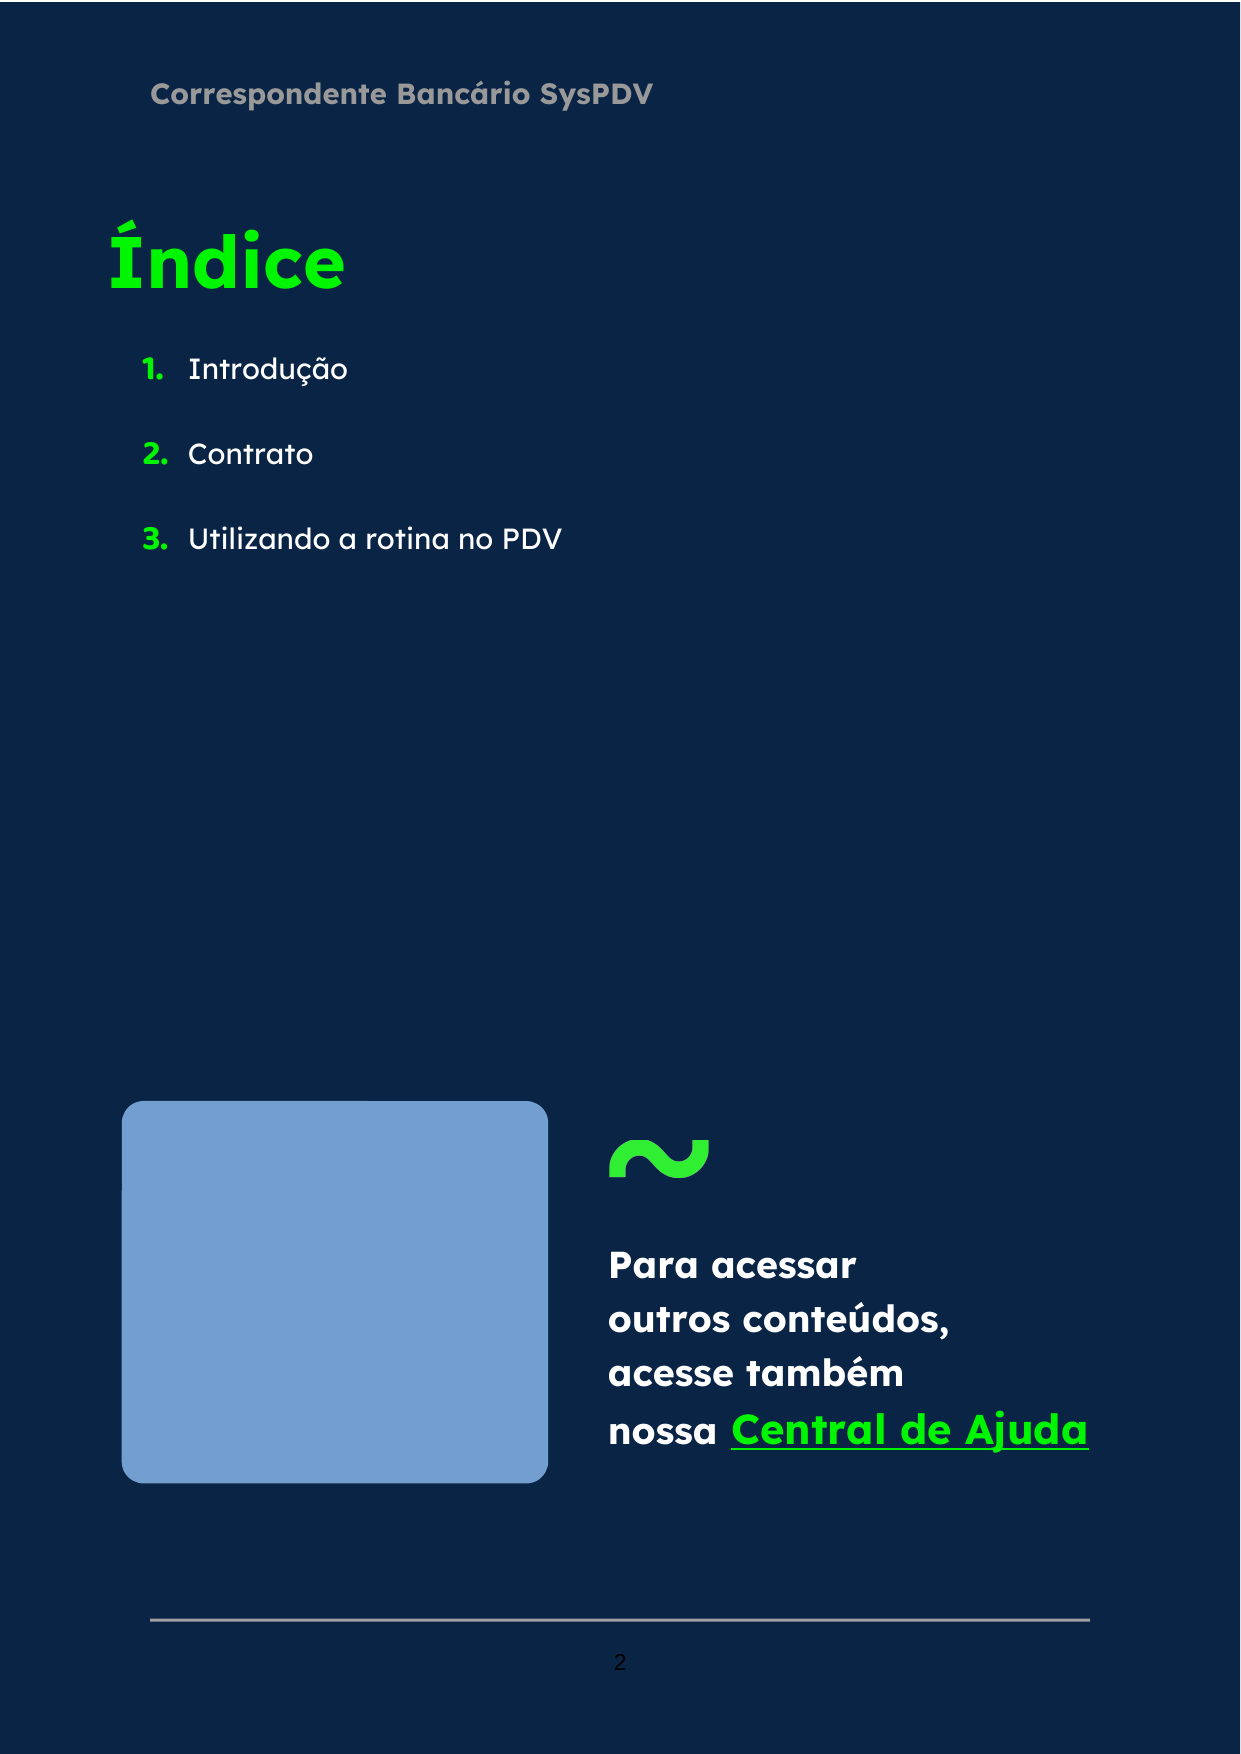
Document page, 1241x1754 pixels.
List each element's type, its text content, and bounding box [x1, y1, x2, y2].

text nossa Central de Ajuda [504, 1403, 1090, 1485]
text Para acessar [549, 1241, 1090, 1288]
list Utilizando a rotina no PDV [142, 511, 1090, 568]
picture [0, 2, 1241, 1754]
text outros conteúdos, [549, 1295, 1090, 1342]
list Introdução [142, 341, 1090, 398]
text Índice [106, 216, 1090, 337]
text acesse também [549, 1349, 1090, 1396]
list Contrato [142, 426, 1090, 483]
